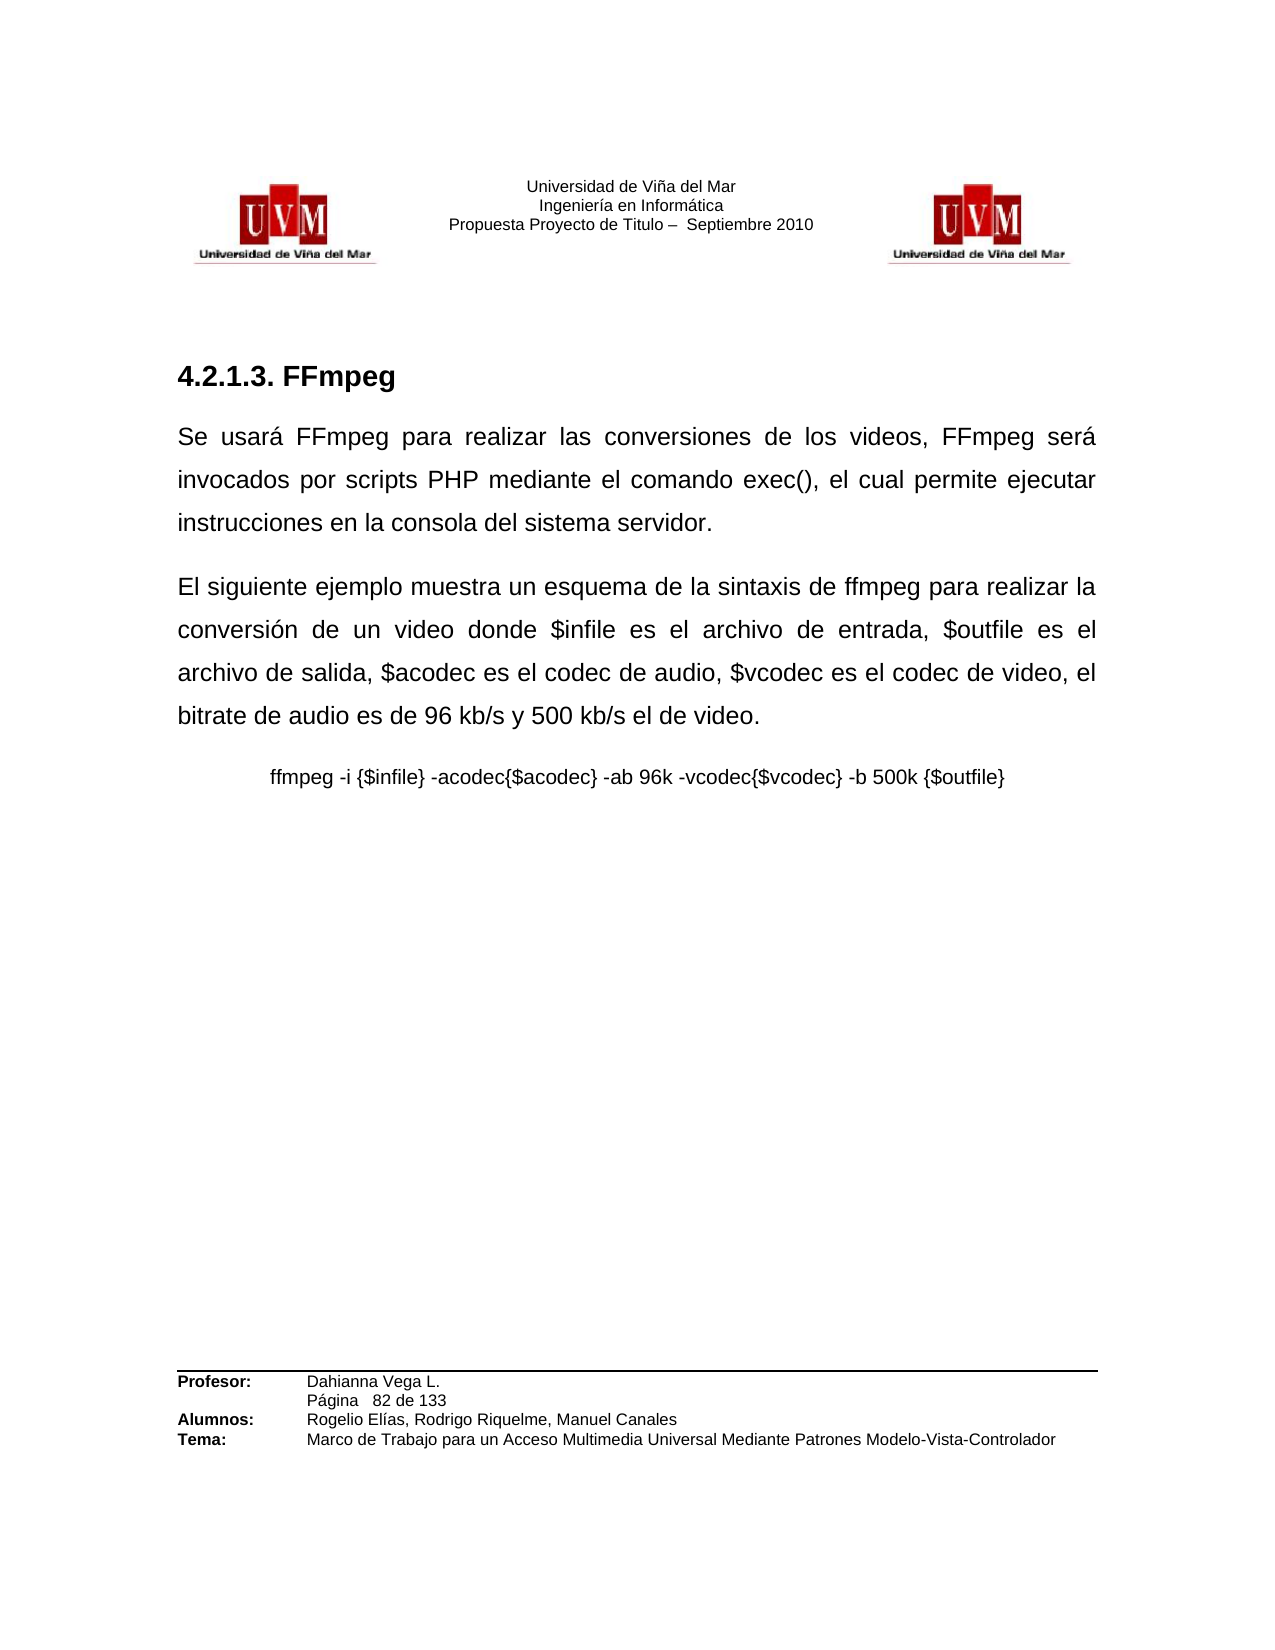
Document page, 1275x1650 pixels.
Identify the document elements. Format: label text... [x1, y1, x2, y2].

picture [871, 176, 1084, 267]
text El siguiente ejemplo muestra un esquema de la sintaxis de ffmpeg para realizar la conversión de un video donde $infile es el archivo de entrada, $outfile es el archivo de salida, $acodec es el codec de audio, $vcodec es el codec de video, el bitrate de audio es de 96 kb/s y 500 kb/s el de video. [177, 572, 1098, 730]
subtitle 4.2.1.3. FFmpeg [177, 359, 1098, 392]
text Se usará FFmpeg para realizar las conversiones de los videos, FFmpeg será invocados por scripts PHP mediante el comando exec(), el cual permite ejecutar instrucciones en la consola del sistema servidor. [177, 422, 1098, 537]
picture [177, 176, 390, 267]
subtitle ffmpeg -i {$infile} -acodec{$acodec} -ab 96k -vcodec{$vcodec} -b 500k {$outfile} [177, 765, 1098, 789]
